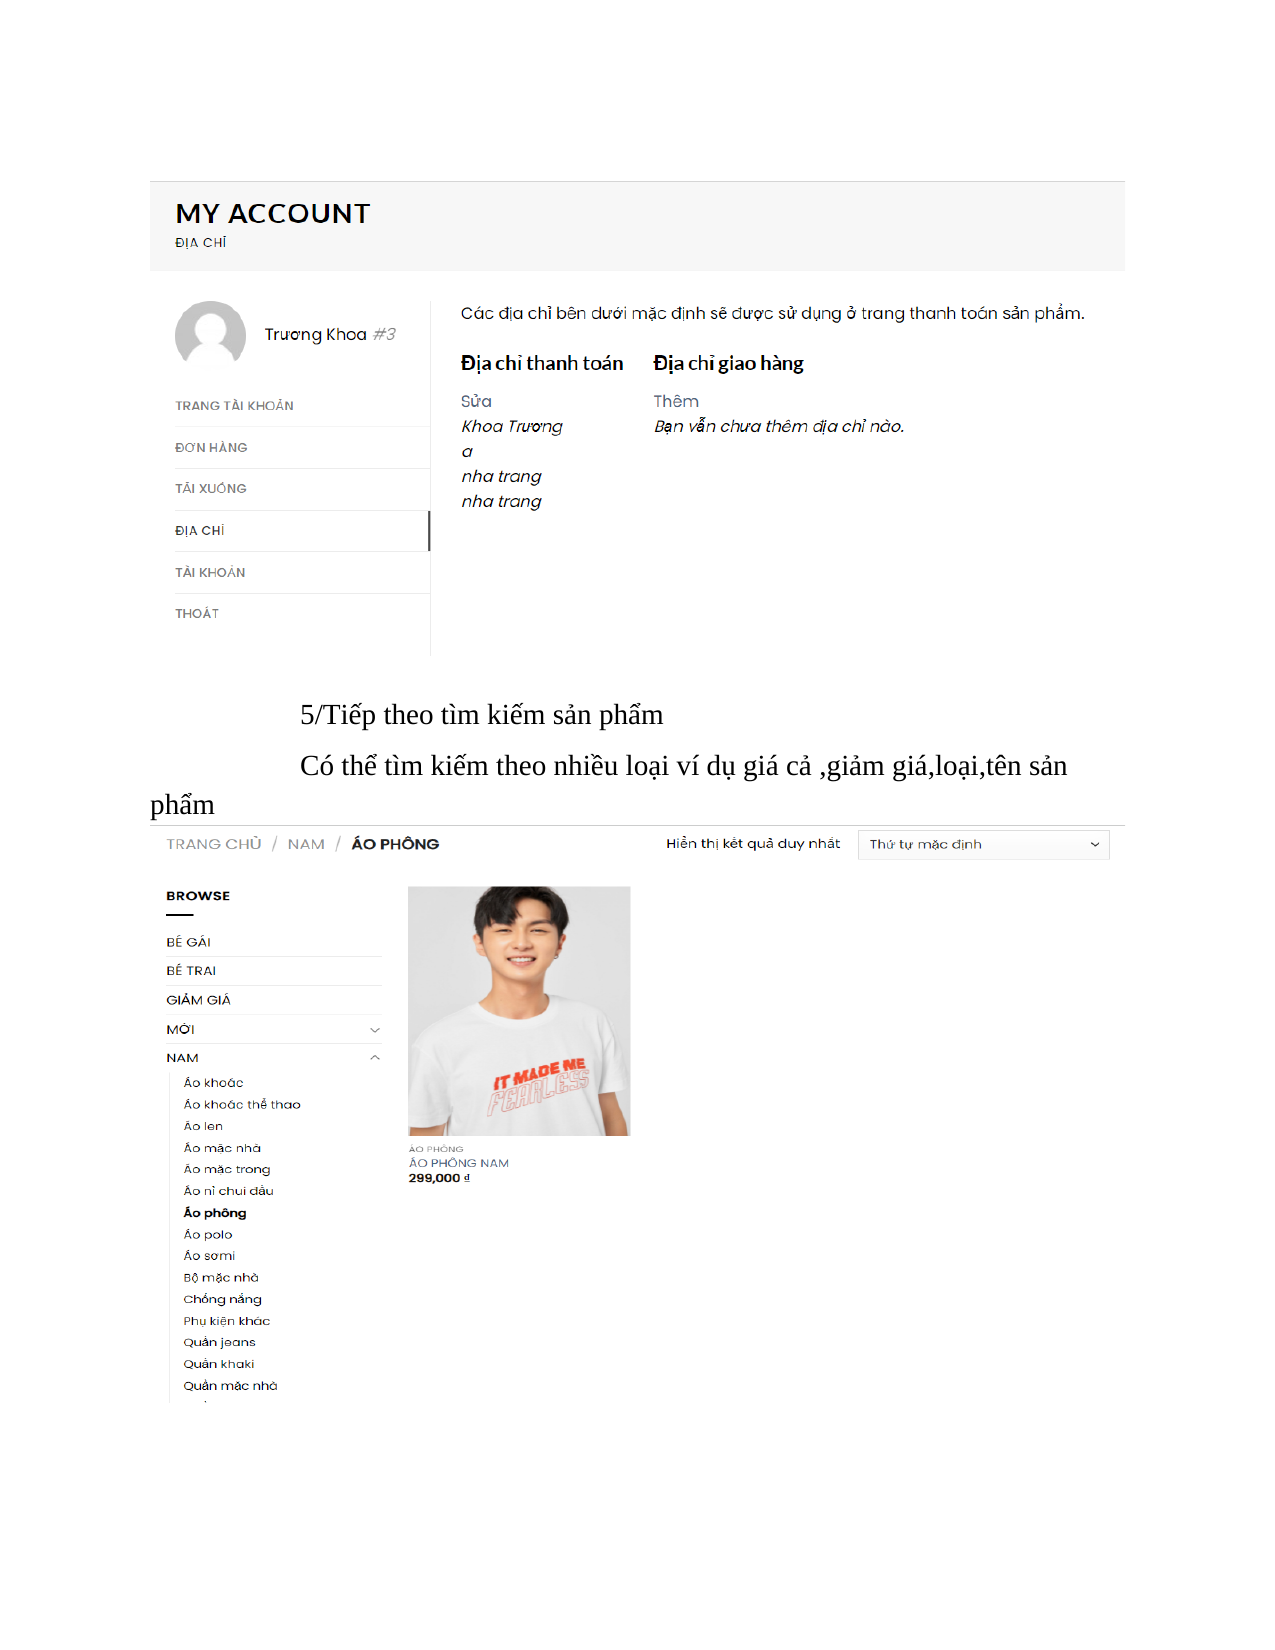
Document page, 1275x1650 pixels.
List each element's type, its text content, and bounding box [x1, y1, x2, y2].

picture [150, 180, 1125, 656]
subtitle 5/Tiếp theo tìm kiếm sản phẩm [262, 697, 1125, 731]
picture [150, 825, 1125, 1403]
text Có thể tìm kiếm theo nhiều loại ví dụ giá cả ,giảm giá,loại,tên sản phẩm [150, 748, 1125, 820]
